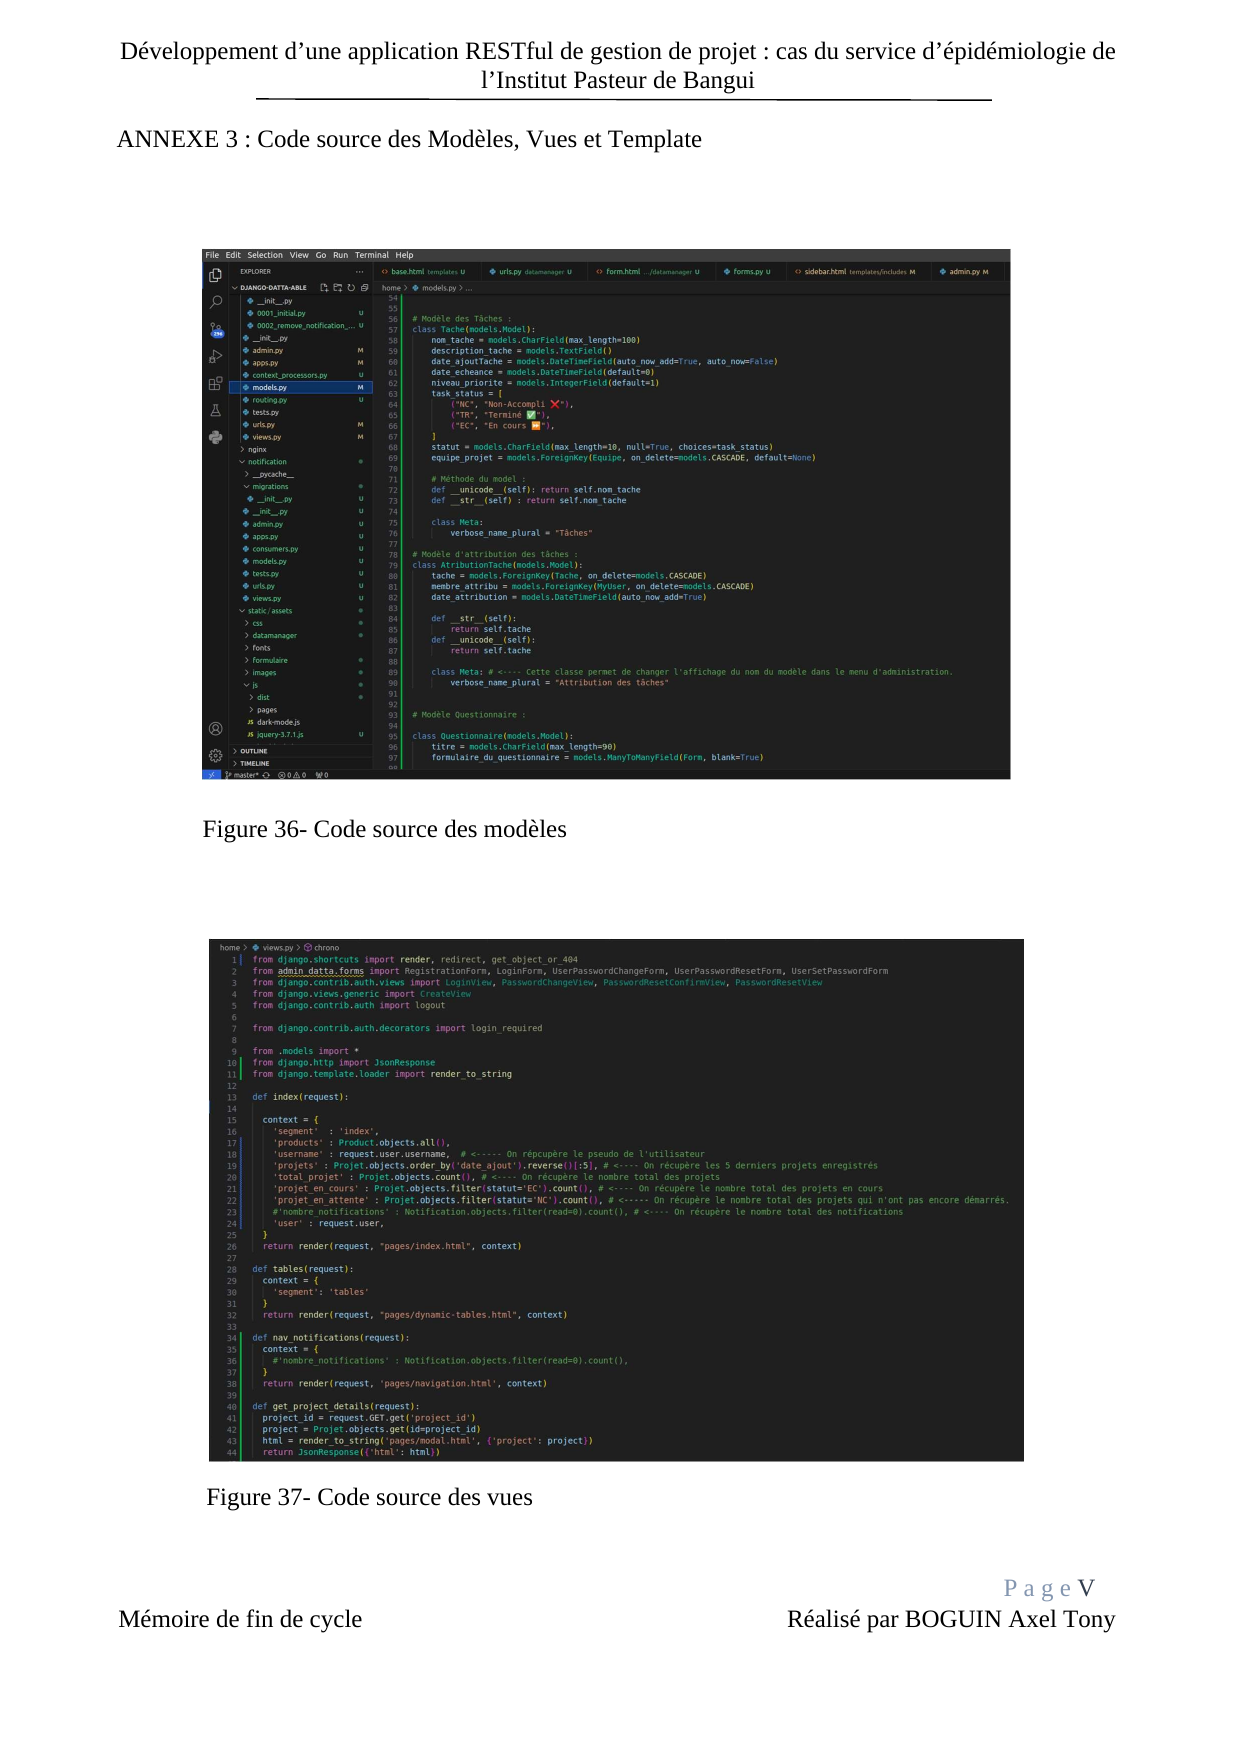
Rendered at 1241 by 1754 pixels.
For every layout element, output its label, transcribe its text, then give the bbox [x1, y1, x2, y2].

subtitle Figure 36- Code source des modèles [202, 814, 1029, 843]
picture [208, 938, 1024, 1462]
picture [202, 248, 1011, 780]
subtitle Figure 37- Code source des vues [116, 1482, 1029, 1511]
text ANNEXE 3 : Code source des Modèles, Vues et Template [116, 124, 1028, 153]
